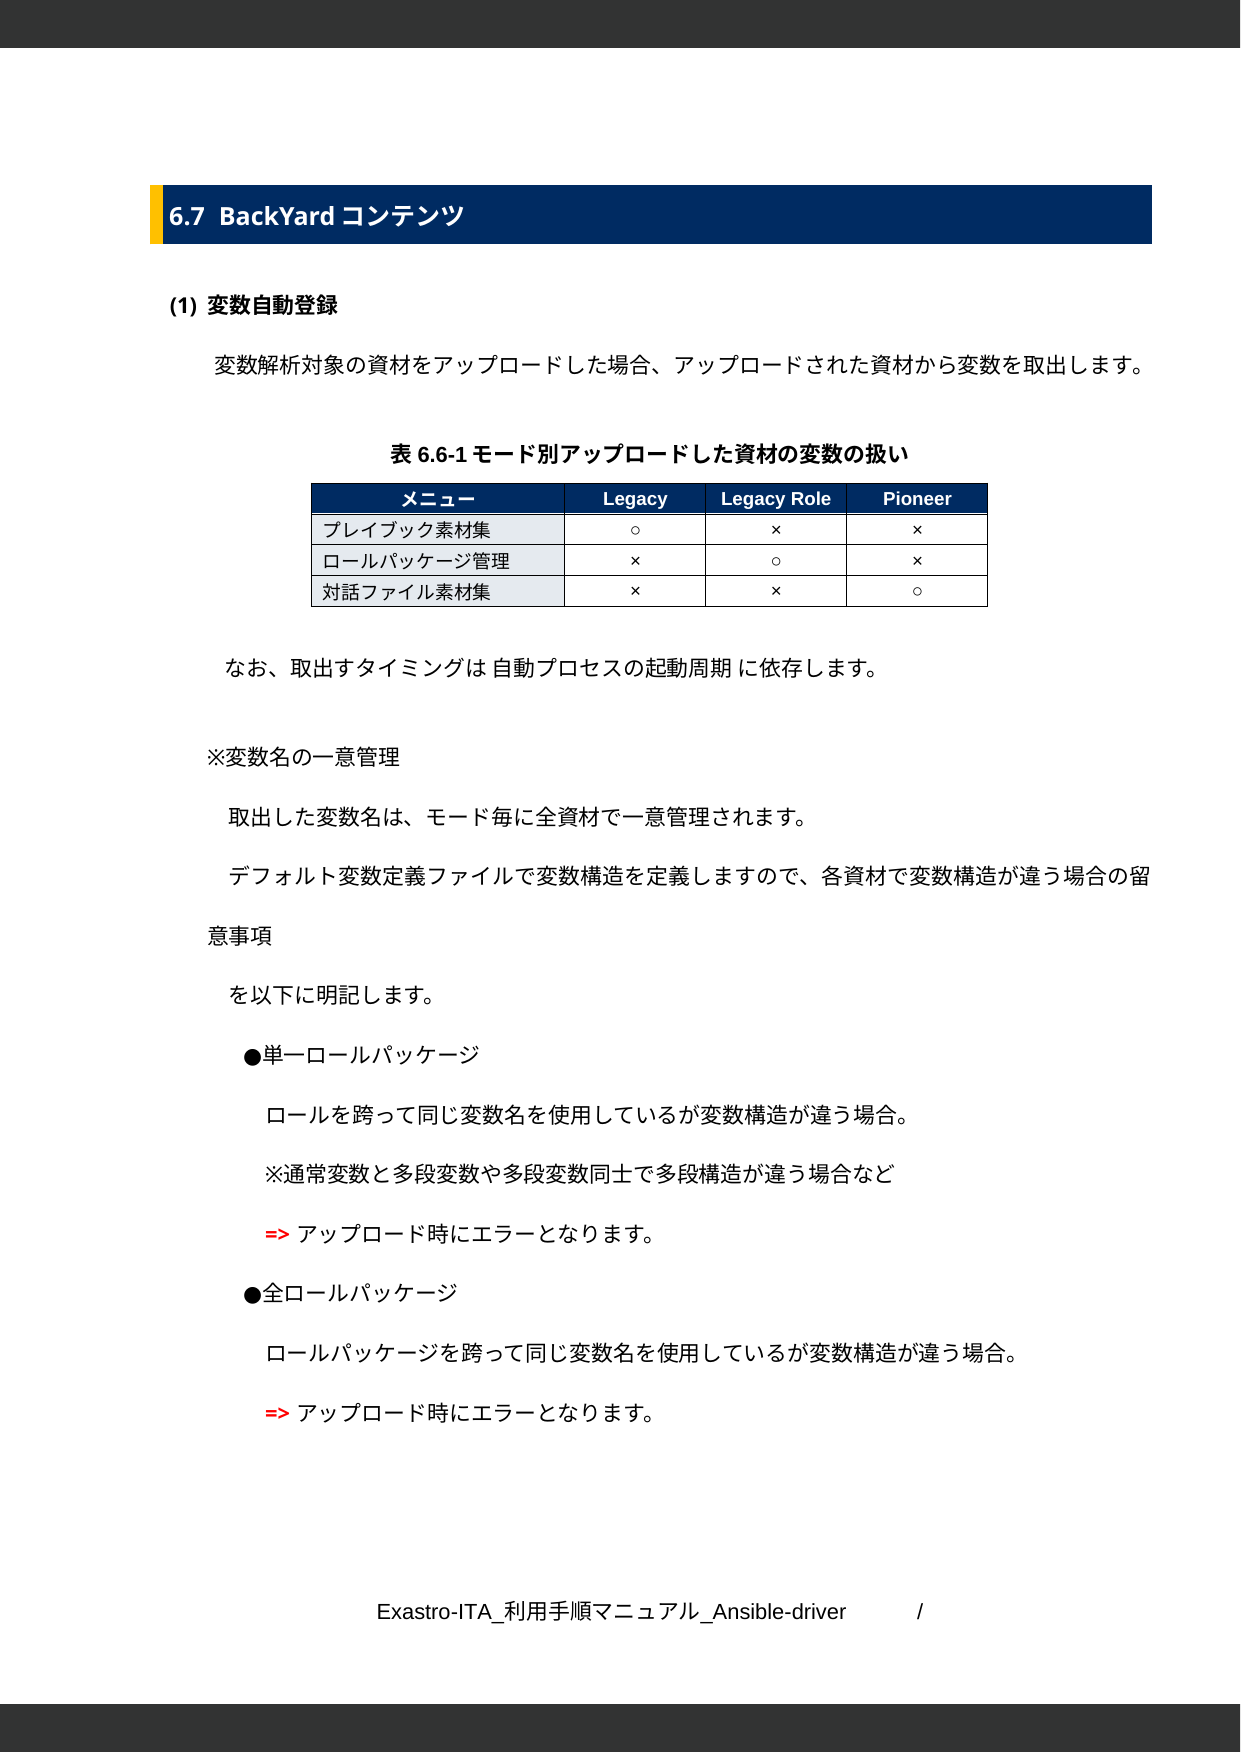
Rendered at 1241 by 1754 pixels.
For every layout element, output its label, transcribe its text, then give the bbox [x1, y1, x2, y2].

picture [0, 1704, 1241, 1752]
table_cell × [706, 515, 846, 544]
subtitle BackYardコンテンツ [163, 185, 1152, 244]
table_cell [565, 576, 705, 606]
text を以下に明記します。 [207, 964, 1152, 1024]
table_cell ○ [565, 515, 705, 544]
text なお、取出すタイミングは 自動プロセスの起動周期 に依存します。 [148, 637, 1152, 696]
text 表 6.6-1モード別アップロードした資材の変数の扱い [148, 423, 1152, 483]
text ※変数名の一意管理 [207, 726, 1152, 786]
list 変数自動登録 [169, 274, 1152, 334]
table_cell プレイブック素材集 [312, 515, 564, 544]
text ●全ロールパッケージ [177, 1262, 1152, 1322]
table_header メニュー [312, 484, 564, 513]
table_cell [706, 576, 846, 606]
table_header Legacy [565, 484, 705, 513]
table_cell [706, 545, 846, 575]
table_cell × [847, 515, 987, 544]
text ロールを跨って同じ変数名を使用しているが変数構造が違う場合。 [177, 1084, 1152, 1143]
text => アップロード時にエラーとなります。 [177, 1382, 1152, 1441]
text ロールパッケージを跨って同じ変数名を使用しているが変数構造が違う場合。 [177, 1322, 1152, 1382]
text デフォルト変数定義ファイルで変数構造を定義しますので、各資材で変数構造が違う場合の留意事項 [207, 845, 1152, 964]
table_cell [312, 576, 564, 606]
list 変数解析対象の資材をアップロードした場合、アップロードされた資材から変数を取出します。 [192, 334, 1152, 393]
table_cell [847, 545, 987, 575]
text ●単一ロールパッケージ [177, 1024, 1152, 1084]
text 取出した変数名は、モード毎に全資材で一意管理されます。 [207, 786, 1152, 845]
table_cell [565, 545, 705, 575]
table_header Legacy Role [706, 484, 846, 513]
text ※通常変数と多段変数や多段変数同士で多段構造が違う場合など [177, 1143, 1152, 1203]
table_header Pioneer [847, 484, 987, 513]
text => アップロード時にエラーとなります。 [177, 1203, 1152, 1262]
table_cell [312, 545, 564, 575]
picture [0, 0, 1241, 48]
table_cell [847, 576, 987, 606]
